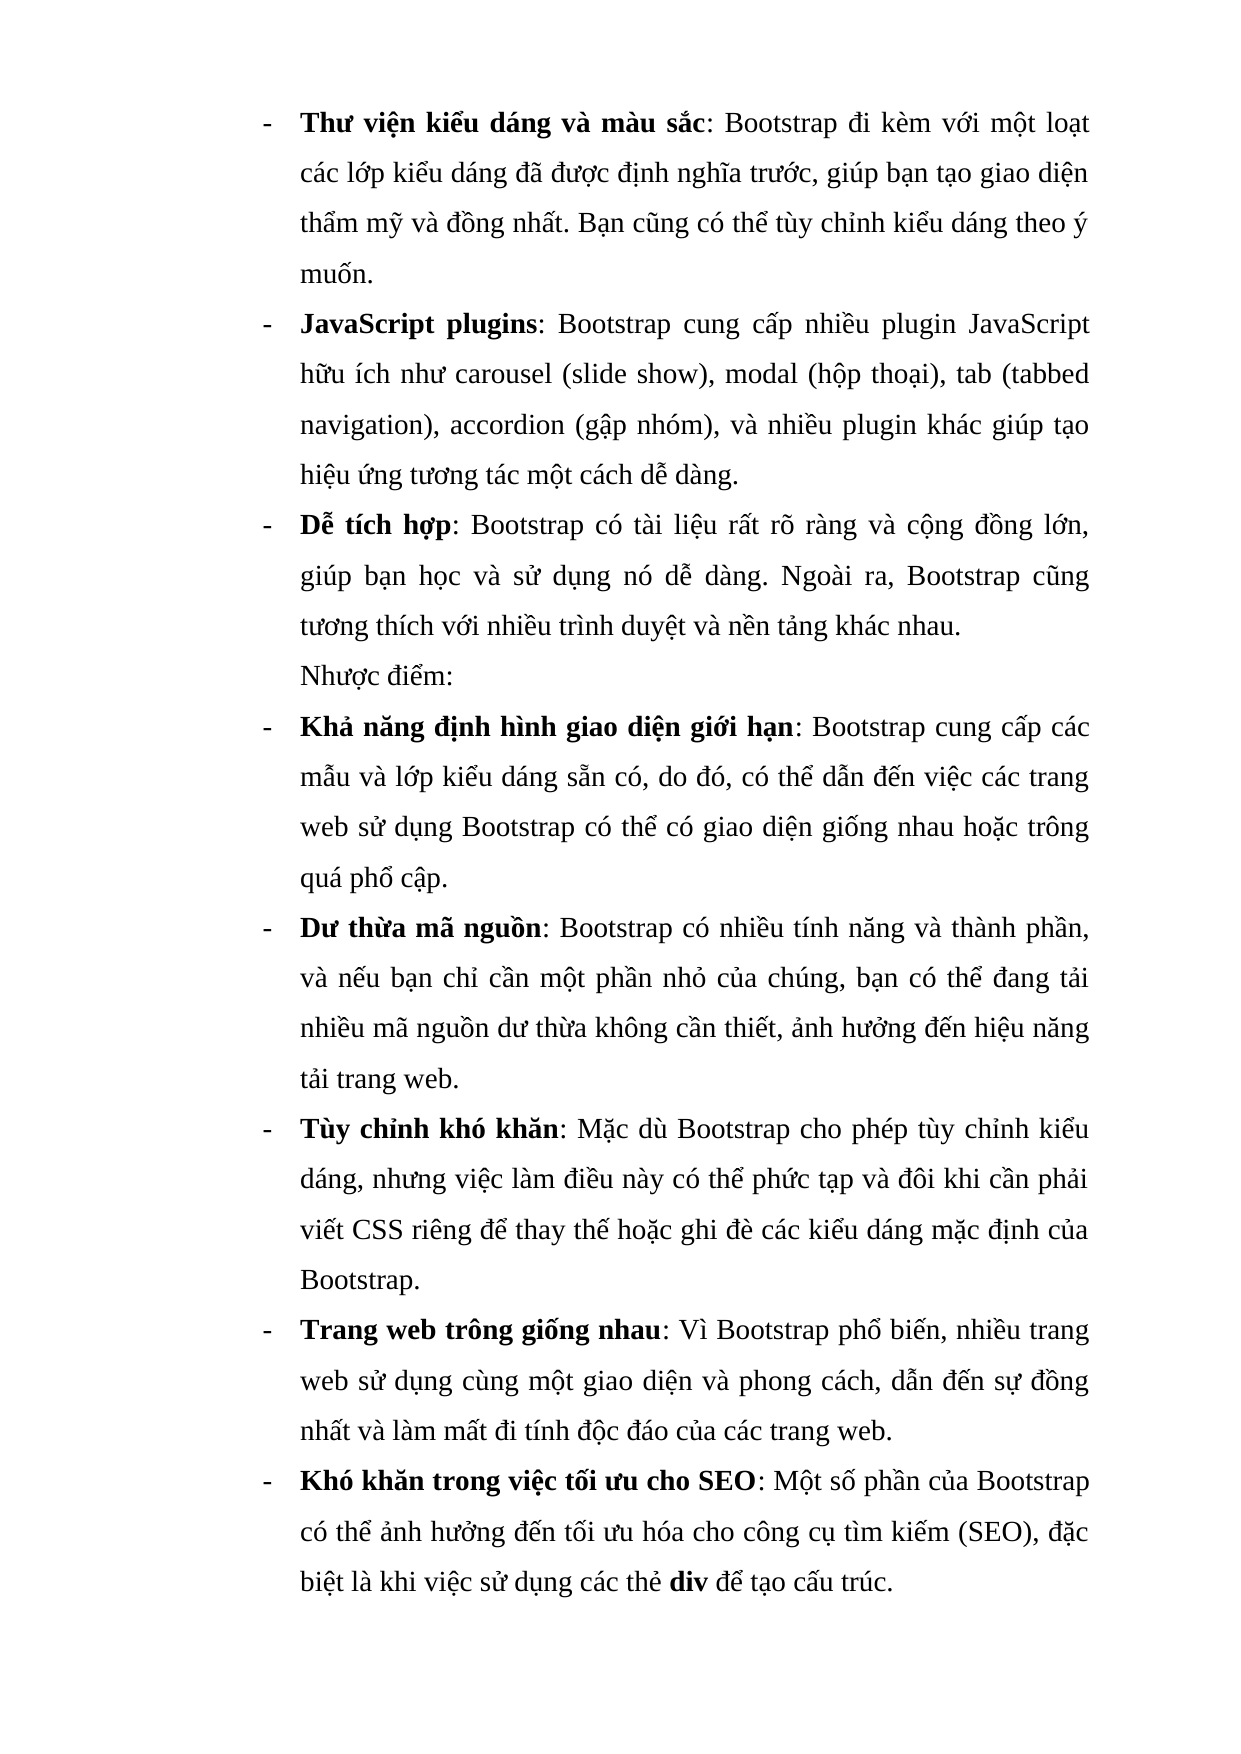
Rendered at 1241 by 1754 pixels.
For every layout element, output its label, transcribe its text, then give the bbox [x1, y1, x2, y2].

list Dư thừa mã nguồn: Bootstrap có nhiều tính năng và thành phần, và nếu bạn chỉ cần một phần nhỏ của chúng, bạn có thể đang tải nhiều mã nguồn dư thừa không cần thiết, ảnh hưởng đến hiệu năng tải trang web. [262, 910, 1090, 1094]
list Khả năng định hình giao diện giới hạn: Bootstrap cung cấp các mẫu và lớp kiểu dáng sẵn có, do đó, có thể dẫn đến việc các trang web sử dụng Bootstrap có thể có giao diện giống nhau hoặc trông quá phổ cập. [262, 709, 1090, 893]
list Nhược điểm: [300, 658, 1090, 692]
list Trang web trông giống nhau: Vì Bootstrap phổ biến, nhiều trang web sử dụng cùng một giao diện và phong cách, dẫn đến sự đồng nhất và làm mất đi tính độc đáo của các trang web. [262, 1312, 1090, 1447]
list JavaScript plugins: Bootstrap cung cấp nhiều plugin JavaScript hữu ích như carousel (slide show), modal (hộp thoại), tab (tabbed navigation), accordion (gập nhóm), và nhiều plugin khác giúp tạo hiệu ứng tương tác một cách dễ dàng. [262, 306, 1090, 491]
list Khó khăn trong việc tối ưu cho SEO: Một số phần của Bootstrap có thể ảnh hưởng đến tối ưu hóa cho công cụ tìm kiếm (SEO), đặc biệt là khi việc sử dụng các thẻ div để tạo cấu trúc. [262, 1463, 1090, 1598]
list Dễ tích hợp: Bootstrap có tài liệu rất rõ ràng và cộng đồng lớn, giúp bạn học và sử dụng nó dễ dàng. Ngoài ra, Bootstrap cũng tương thích với nhiều trình duyệt và nền tảng khác nhau. [262, 507, 1090, 642]
list Thư viện kiểu dáng và màu sắc: Bootstrap đi kèm với một loạt các lớp kiểu dáng đã được định nghĩa trước, giúp bạn tạo giao diện thẩm mỹ và đồng nhất. Bạn cũng có thể tùy chỉnh kiểu dáng theo ý muốn. [262, 105, 1090, 289]
list Tùy chỉnh khó khăn: Mặc dù Bootstrap cho phép tùy chỉnh kiểu dáng, nhưng việc làm điều này có thể phức tạp và đôi khi cần phải viết CSS riêng để thay thế hoặc ghi đè các kiểu dáng mặc định của Bootstrap. [262, 1111, 1090, 1296]
